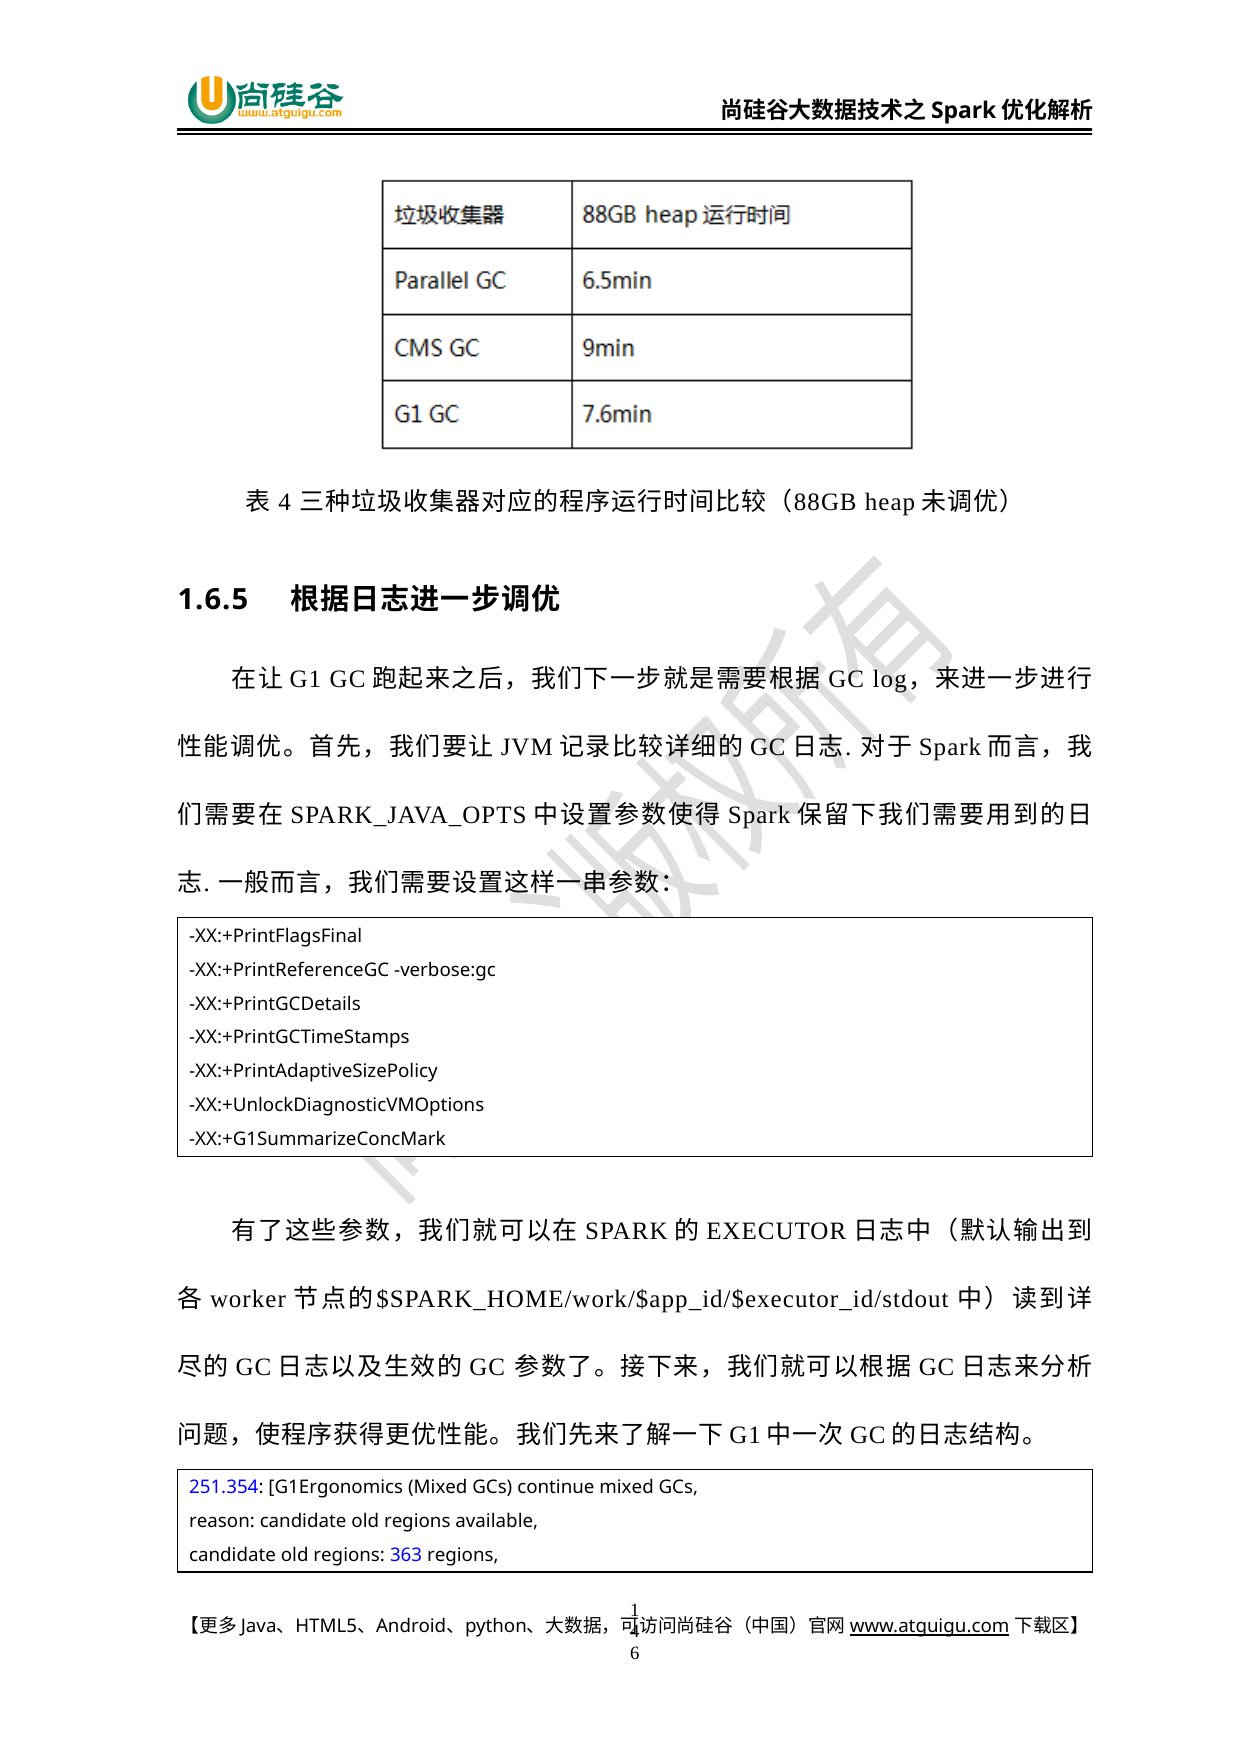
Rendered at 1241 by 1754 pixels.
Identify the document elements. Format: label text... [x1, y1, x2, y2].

text 有了这些参数，我们就可以在SPARK的EXECUTOR日志中（默认输出到各worker节点的$SPARK_HOME/work/$app_id/$executor_id/stdout中）读到详尽的GC日志以及生效的GC 参数了。接下来，我们就可以根据GC日志来分析问题，使程序获得更优性能。我们先来了解一下G1中一次GC的日志结构。 [177, 1195, 1092, 1466]
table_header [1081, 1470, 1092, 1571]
picture [177, 68, 362, 128]
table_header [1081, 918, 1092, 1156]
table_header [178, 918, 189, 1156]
picture [379, 171, 916, 454]
text 在让G1 GC跑起来之后，我们下一步就是需要根据GC log，来进一步进行性能调优。首先，我们要让JVM记录比较详细的GC日志. 对于Spark而言，我们需要在SPARK_JAVA_OPTS中设置参数使得Spark保留下我们需要用到的日志. 一般而言，我们需要设置这样一串参数： [177, 643, 1092, 915]
subtitle 根据日志进一步调优 [177, 563, 1092, 631]
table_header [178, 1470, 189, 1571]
